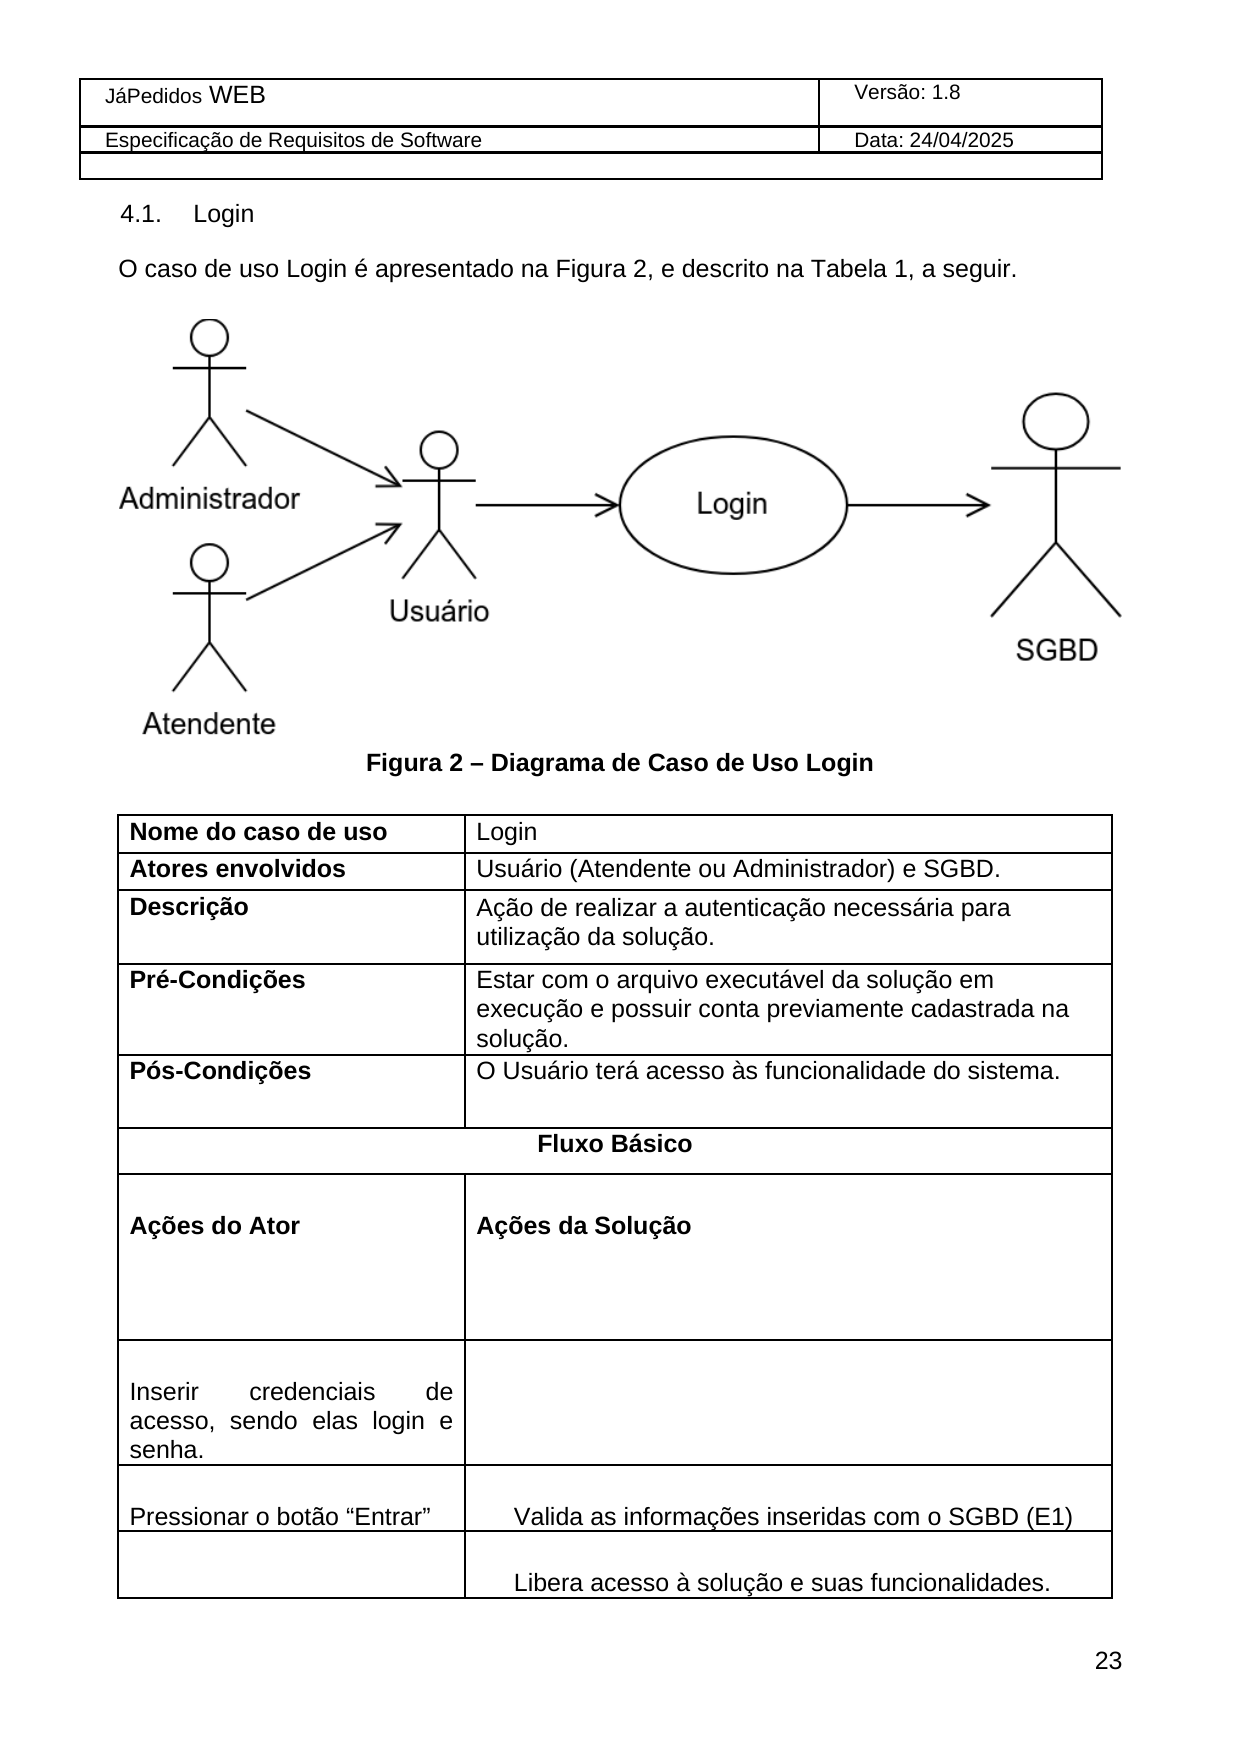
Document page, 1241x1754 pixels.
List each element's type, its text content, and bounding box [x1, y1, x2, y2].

table_cell Usuário (Atendente ou Administrador) e SGBD. [466, 854, 1111, 889]
subtitle Login [118, 147, 1122, 228]
table_cell Ações da Solução [466, 1175, 1111, 1339]
table_cell Libera acesso à solução e suas funcionalidades. [466, 1532, 1111, 1597]
table_header Nome do caso de uso [119, 816, 464, 852]
table_cell Ação de realizar a autenticação necessária para utilização da solução. [466, 891, 1111, 963]
table_header Login [466, 816, 1111, 852]
table_cell Estar com o arquivo executável da solução em execução e possuir conta previamente cadastrada na solução. [466, 965, 1111, 1054]
table_cell Inserir credenciais de acesso, sendo elas login e senha. [119, 1341, 464, 1463]
table_cell Pós-Condições [119, 1056, 464, 1127]
table_cell Descrição [119, 891, 464, 963]
table_cell Pré-Condições [119, 965, 464, 1054]
table_cell Pressionar o botão “Entrar” [119, 1466, 464, 1530]
table_cell Ações do Ator [119, 1175, 464, 1339]
table_cell Atores envolvidos [119, 854, 464, 889]
table_cell Valida as informações inseridas com o SGBD (E1) [466, 1466, 1111, 1530]
table_cell [119, 1532, 464, 1597]
picture [118, 319, 1122, 744]
text O caso de uso Login é apresentado na Figura 2, e descrito na Tabela 1, a seguir. [118, 256, 1122, 283]
table_cell O Usuário terá acesso às funcionalidade do sistema. [466, 1056, 1111, 1127]
text Figura 2 – Diagrama de Caso de Uso Login [118, 748, 1122, 777]
table_cell Fluxo Básico [119, 1129, 1111, 1173]
table_cell [466, 1341, 1111, 1463]
